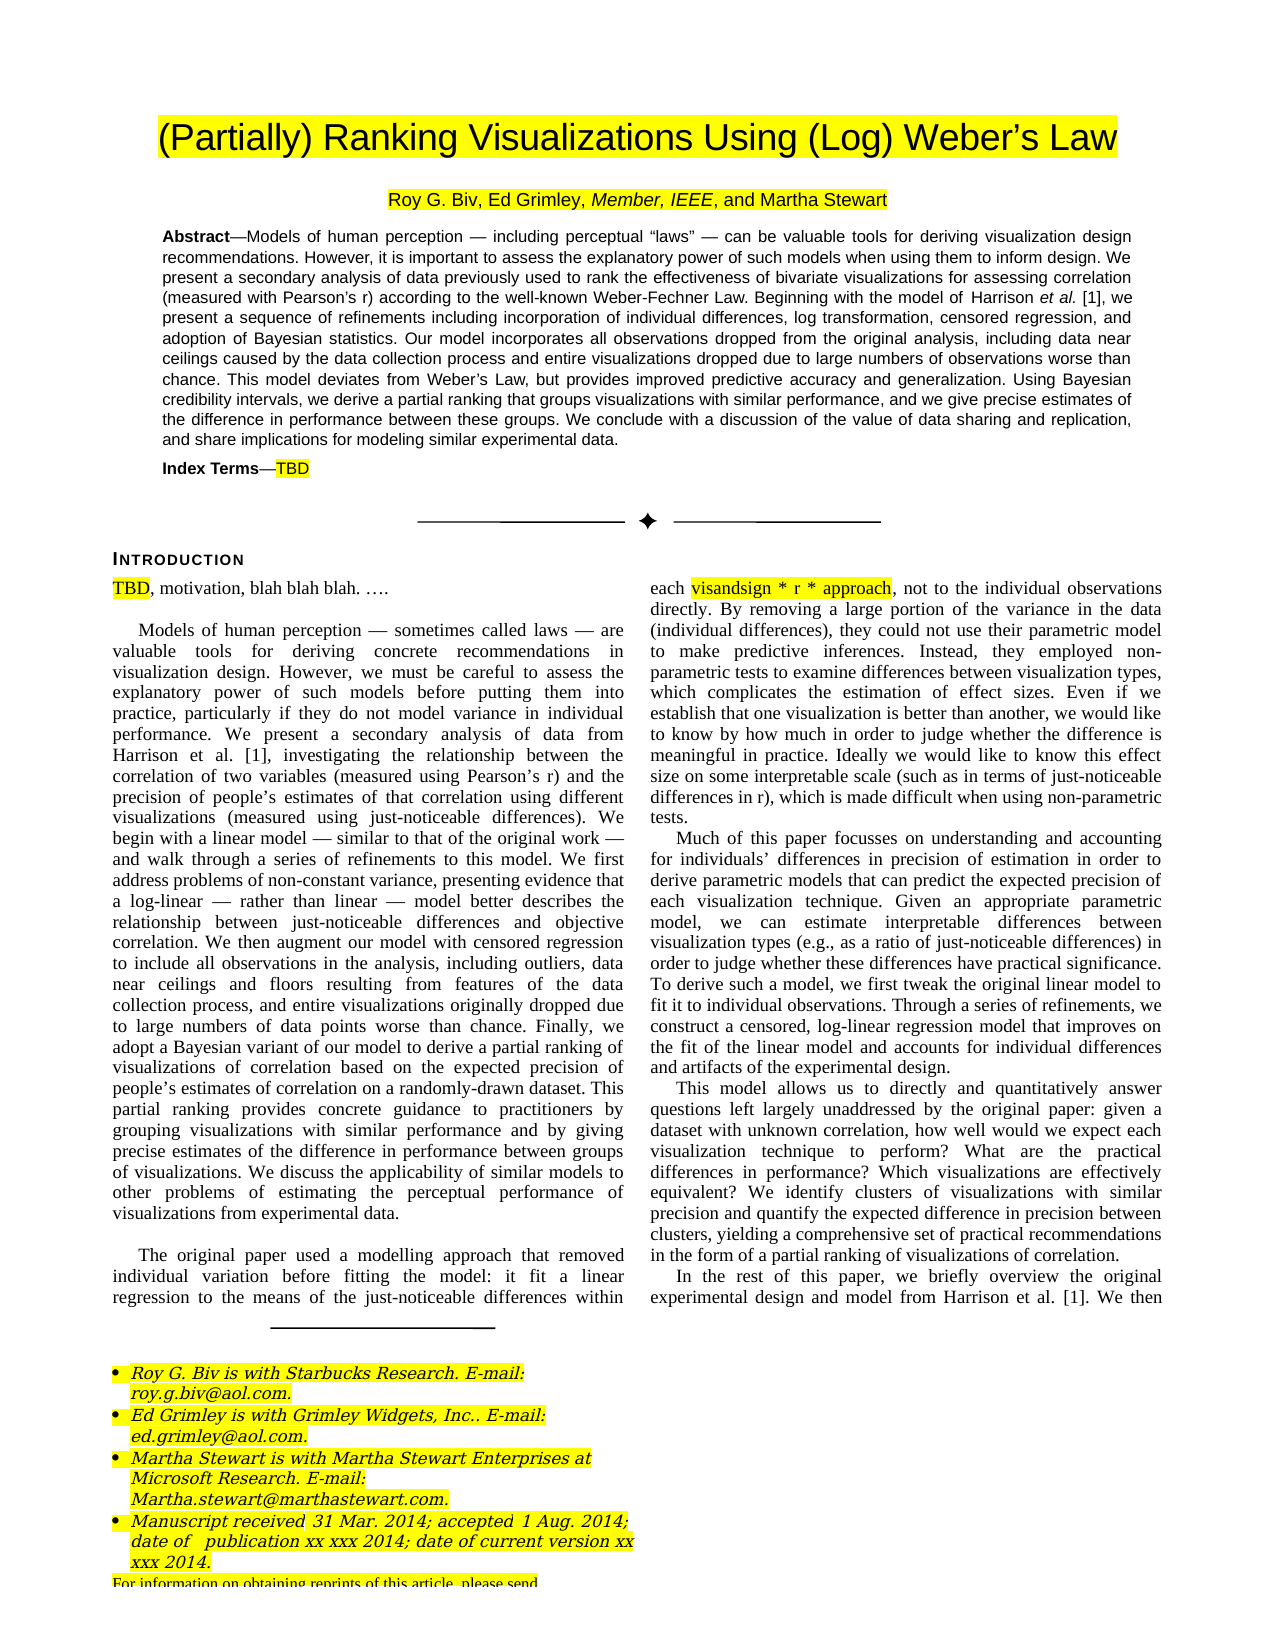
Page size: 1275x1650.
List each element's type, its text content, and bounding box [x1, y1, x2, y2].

text Abstract—Models of human perception — including perceptual “laws” — can be valuable tools for deriving visualization design recommendations. However, it is important to assess the explanatory power of such models when using them to inform design. We present a secondary analysis of data previously used to rank the effectiveness of bivariate visualizations for assessing correlation (measured with Pearson’s r) according to the well-known Weber-Fechner Law. Beginning with the model of Harrison et al. [1], we present a sequence of refinements including incorporation of individual differences, log transformation, censored regression, and adoption of Bayesian statistics. Our model incorporates all observations dropped from the original analysis, including data near ceilings caused by the data collection process and entire visualizations dropped due to large numbers of observations worse than chance. This model deviates from Weber’s Law, but provides improved predictive accuracy and generalization. Using Bayesian credibility intervals, we derive a partial ranking that groups visualizations with similar performance, and we give precise estimates of the difference in performance between these groups. We conclude with a discussion of the value of data sharing and replication, and share implications for modeling similar experimental data. [162, 226, 1133, 450]
text Much of this paper focusses on understanding and accounting for individuals’ differences in precision of estimation in order to derive parametric models that can predict the expected precision of each visualization technique. Given an appropriate parametric model, we can estimate interpretable differences between visualization types (e.g., as a ratio of just-noticeable differences) in order to judge whether these differences have practical significance. To derive such a model, we first tweak the original linear model to fit it to individual observations. Through a series of refinements, we construct a censored, log-linear regression model that improves on the fit of the linear model and accounts for individual differences and artifacts of the experimental design. [650, 828, 1162, 1078]
text TBD, motivation, blah blah blah. …. [150, 578, 625, 599]
title (Partially) Ranking Visualizations Using (Log) Weber’s Law [112, 103, 1162, 162]
subtitle Introduction [112, 549, 625, 570]
text Index Terms—TBD [162, 458, 1133, 478]
text Models of human perception — sometimes called laws — are valuable tools for deriving concrete recommendations in visualization design. However, we must be careful to assess the explanatory power of such models before putting them into practice, particularly if they do not model variance in individual performance. We present a secondary analysis of data from Harrison et al. [1], investigating the relationship between the correlation of two variables (measured using Pearson’s r) and the precision of people’s estimates of that correlation using different visualizations (measured using just-noticeable differences). We begin with a linear model — similar to that of the original work — and walk through a series of refinements to this model. We first address problems of non-constant variance, presenting evidence that a log-linear — rather than linear — model better describes the relationship between just-noticeable differences and objective correlation. We then augment our model with censored regression to include all observations in the analysis, including outliers, data near ceilings and floors resulting from features of the data collection process, and entire visualizations originally dropped due to large numbers of data points worse than chance. Finally, we adopt a Bayesian variant of our model to derive a partial ranking of visualizations of correlation based on the expected precision of people’s estimates of correlation on a randomly-drawn dataset. This partial ranking provides concrete guidance to practitioners by grouping visualizations with similar performance and by giving precise estimates of the difference in performance between groups of visualizations. We discuss the applicability of similar models to other problems of estimating the perceptual performance of visualizations from experimental data. [112, 620, 625, 1224]
text Roy G. Biv, Ed Grimley, Member, IEEE, and Martha Stewart [112, 183, 1162, 212]
text The original paper used a modelling approach that removed individual variation before fitting the model: it fit a linear regression to the means of the just-noticeable differences within each visandsign * r * approach, not to the individual observations directly. By removing a large portion of the variance in the data (individual differences), they could not use their parametric model to make predictive inferences. Instead, they employed non-parametric tests to examine differences between visualization types, which complicates the estimation of effect sizes. Even if we establish that one visualization is better than another, we would like to know by how much in order to judge whether the difference is meaningful in practice. Ideally we would like to know this effect size on some interpretable scale (such as in terms of just-noticeable differences in r), which is made difficult when using non-parametric tests. [650, 578, 1162, 828]
text This model allows us to directly and quantitatively answer questions left largely unaddressed by the original paper: given a dataset with unknown correlation, how well would we expect each visualization technique to perform? What are the practical differences in performance? Which visualizations are effectively equivalent? We identify clusters of visualizations with similar precision and quantify the expected difference in precision between clusters, yielding a comprehensive set of practical recommendations in the form of a partial ranking of visualizations of correlation. [650, 1078, 1162, 1266]
